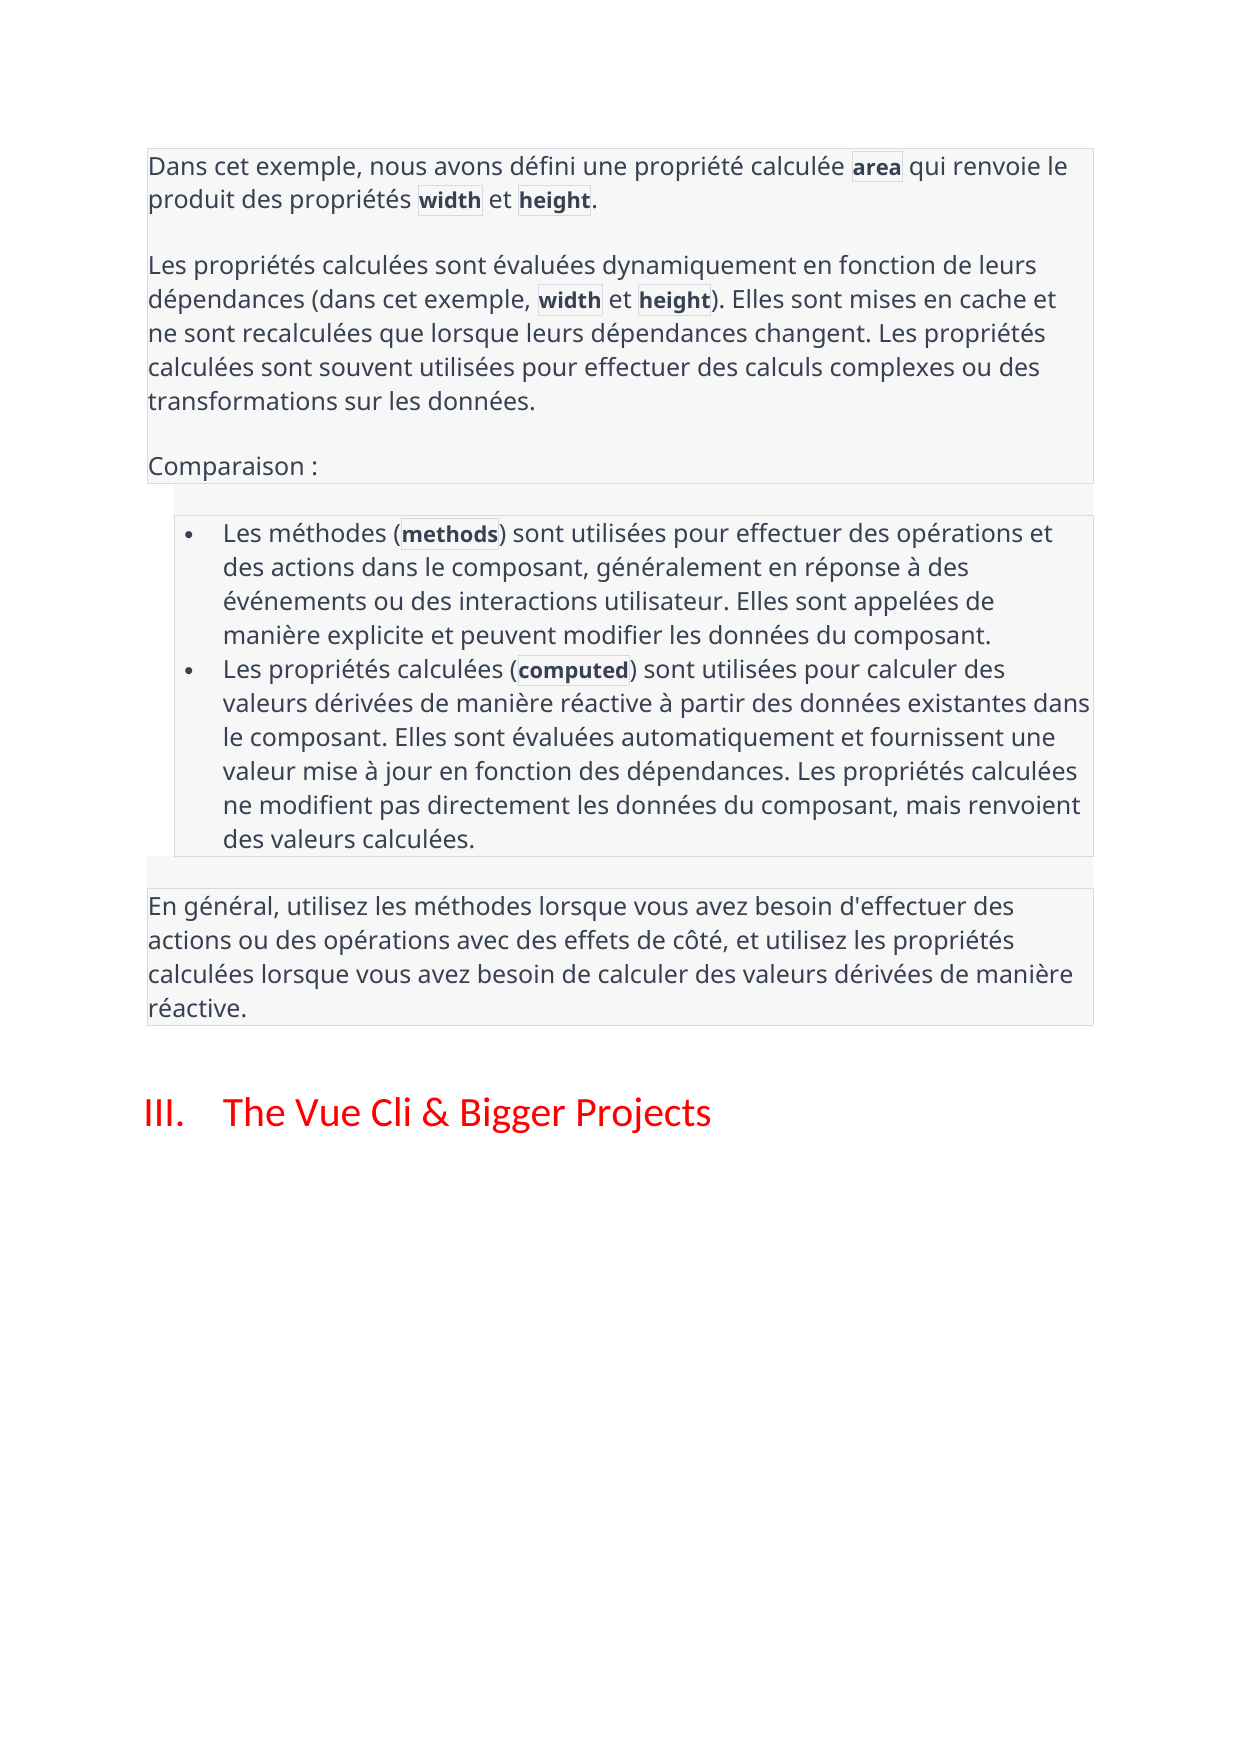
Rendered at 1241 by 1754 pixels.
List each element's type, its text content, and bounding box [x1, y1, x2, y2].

list The Vue Cli & Bigger Projects [185, 1086, 1093, 1137]
text Comparaison : [148, 448, 1093, 483]
list Les méthodes (methods) sont utilisées pour effectuer des opérations et des actions dans le composant, généralement en réponse à des événements ou des interactions utilisateur. Elles sont appelées de manière explicite et peuvent modifier les données du composant. [175, 516, 1093, 651]
text Les propriétés calculées sont évaluées dynamiquement en fonction de leurs dépendances (dans cet exemple, width et height). Elles sont mises en cache et ne sont recalculées que lorsque leurs dépendances changent. Les propriétés calculées sont souvent utilisées pour effectuer des calculs complexes ou des transformations sur les données. [148, 247, 1093, 418]
text En général, utilisez les méthodes lorsque vous avez besoin d'effectuer des actions ou des opérations avec des effets de côté, et utilisez les propriétés calculées lorsque vous avez besoin de calculer des valeurs dérivées de manière réactive. [148, 889, 1093, 1025]
list Les propriétés calculées (computed) sont utilisées pour calculer des valeurs dérivées de manière réactive à partir des données existantes dans le composant. Elles sont évaluées automatiquement et fournissent une valeur mise à jour en fonction des dépendances. Les propriétés calculées ne modifient pas directement les données du composant, mais renvoient des valeurs calculées. [175, 651, 1093, 856]
text Dans cet exemple, nous avons défini une propriété calculée area qui renvoie le produit des propriétés width et height. [148, 149, 1093, 216]
